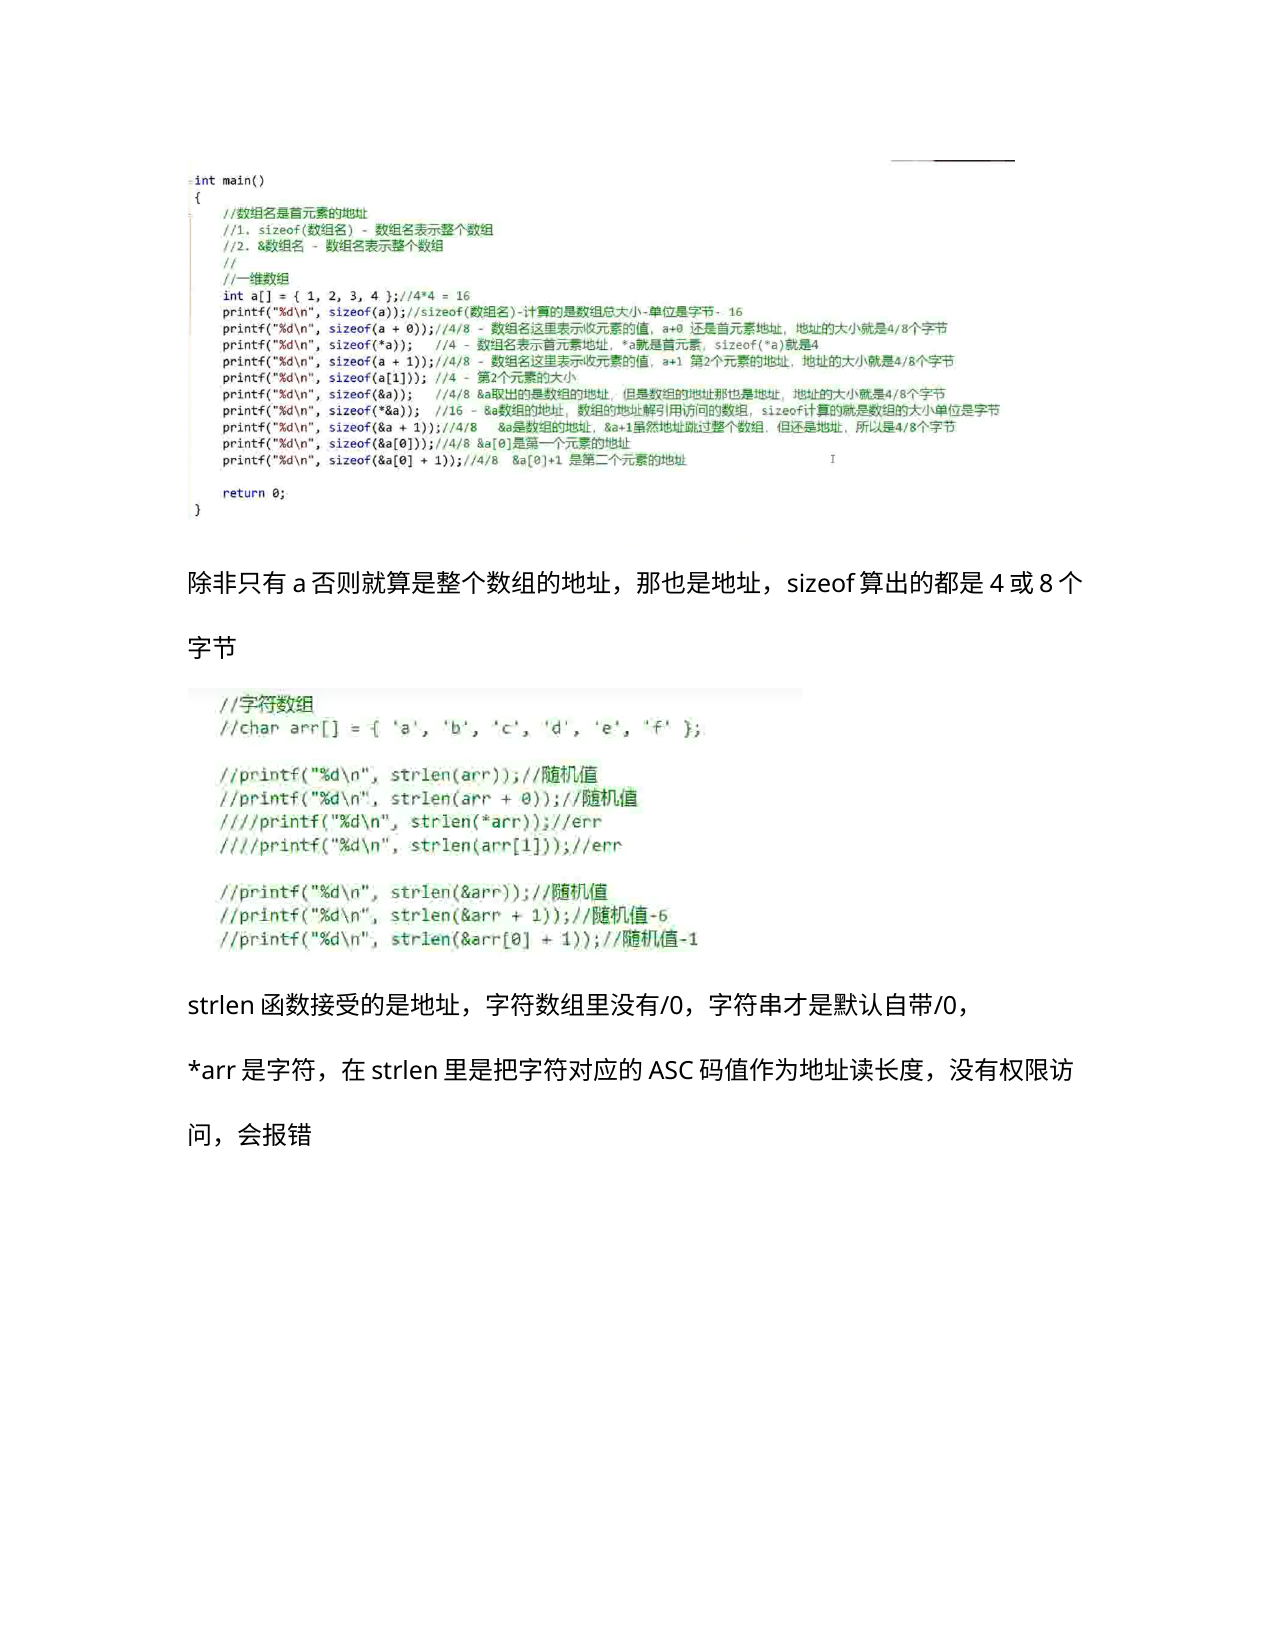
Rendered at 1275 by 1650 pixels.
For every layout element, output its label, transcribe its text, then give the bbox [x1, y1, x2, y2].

picture [187, 160, 1015, 547]
list 除非只有a否则就算是整个数组的地址，那也是地址，sizeof算出的都是4或8个字节 [187, 549, 1087, 679]
picture [187, 688, 803, 962]
list *arr是字符，在strlen里是把字符对应的ASC码值作为地址读长度，没有权限访问，会报错 [187, 1036, 1087, 1166]
list strlen函数接受的是地址，字符数组里没有/0，字符串才是默认自带/0， [187, 971, 1087, 1036]
